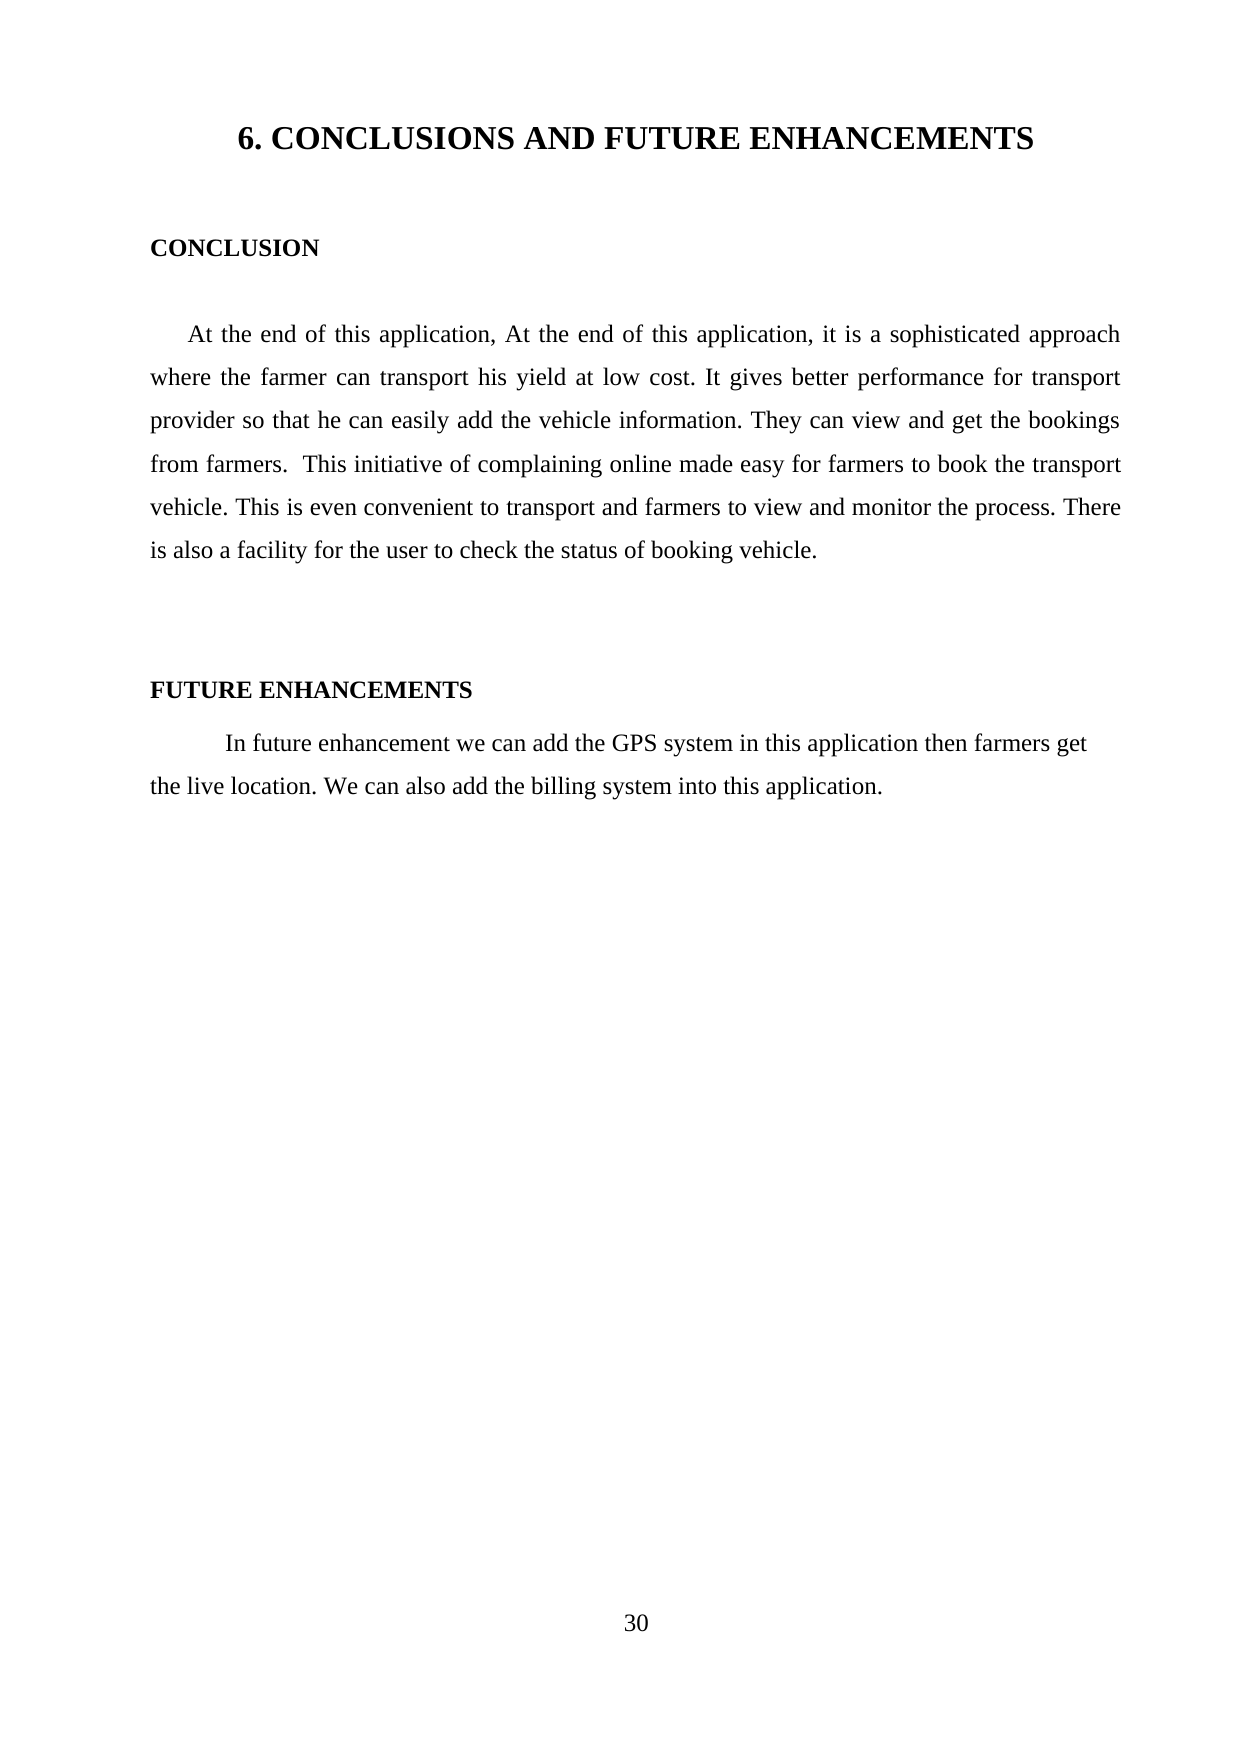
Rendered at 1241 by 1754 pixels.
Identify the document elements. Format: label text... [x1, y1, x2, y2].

subtitle 6. CONCLUSIONS AND FUTURE ENHANCEMENTS [150, 118, 1122, 156]
text FUTURE ENHANCEMENTS [150, 675, 1096, 703]
text In future enhancement we can add the GPS system in this application then farmers get the live location. We can also add the billing system into this application. [150, 728, 1096, 800]
text CONCLUSION [150, 233, 1122, 262]
text At the end of this application, At the end of this application, it is a sophisticated approach where the farmer can transport his yield at low cost. It gives better performance for transport provider so that he can easily add the vehicle information. They can view and get the bookings from farmers. This initiative of complaining online made easy for farmers to book the transport vehicle. This is even convenient to transport and farmers to view and monitor the process. There is also a facility for the user to check the status of booking vehicle. [150, 319, 1122, 564]
